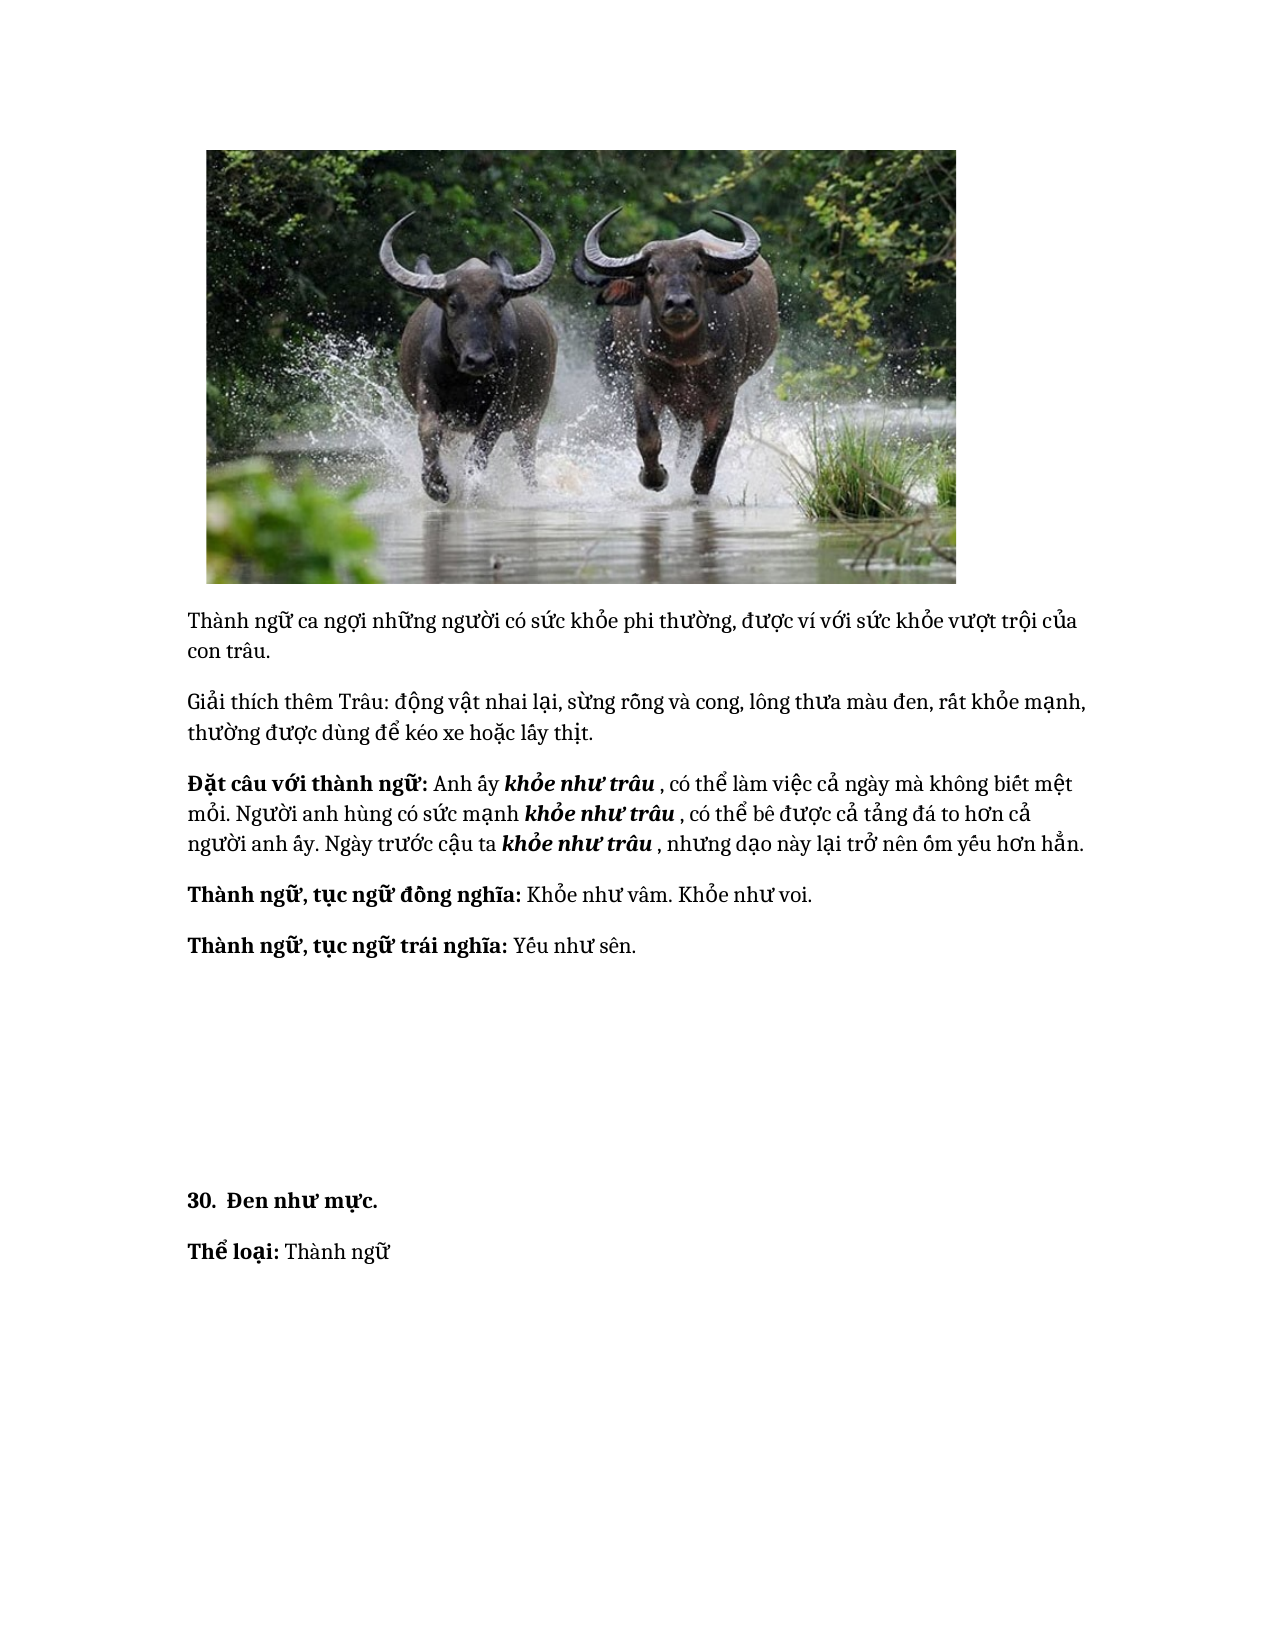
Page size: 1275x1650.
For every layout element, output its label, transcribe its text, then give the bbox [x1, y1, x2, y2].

text 30. Đen như mực. [187, 1188, 1087, 1214]
text Thành ngữ ca ngợi những người có sức khỏe phi thường, được ví với sức khỏe vượt trội của con trâu. [187, 608, 1087, 664]
text Thể loại: Thành ngữ [187, 1239, 1087, 1266]
text Thành ngữ, tục ngữ đồng nghĩa: Khỏe như vâm. Khỏe như voi. [187, 882, 1087, 908]
text Đặt câu với thành ngữ: Anh ấy khỏe như trâu , có thể làm việc cả ngày mà không biết mệt mỏi. Người anh hùng có sức mạnh khỏe như trâu , có thể bê được cả tảng đá to hơn cả người anh ấy. Ngày trước cậu ta khỏe như trâu , nhưng dạo này lại trở nên ốm yếu hơn hẳn. [187, 770, 1087, 857]
text Giải thích thêm Trâu: động vật nhai lại, sừng rỗng và cong, lông thưa màu đen, rất khỏe mạnh, thường được dùng để kéo xe hoặc lấy thịt. [187, 689, 1087, 746]
text Thành ngữ, tục ngữ trái nghĩa: Yếu như sên. [187, 933, 1087, 959]
picture [206, 150, 957, 584]
